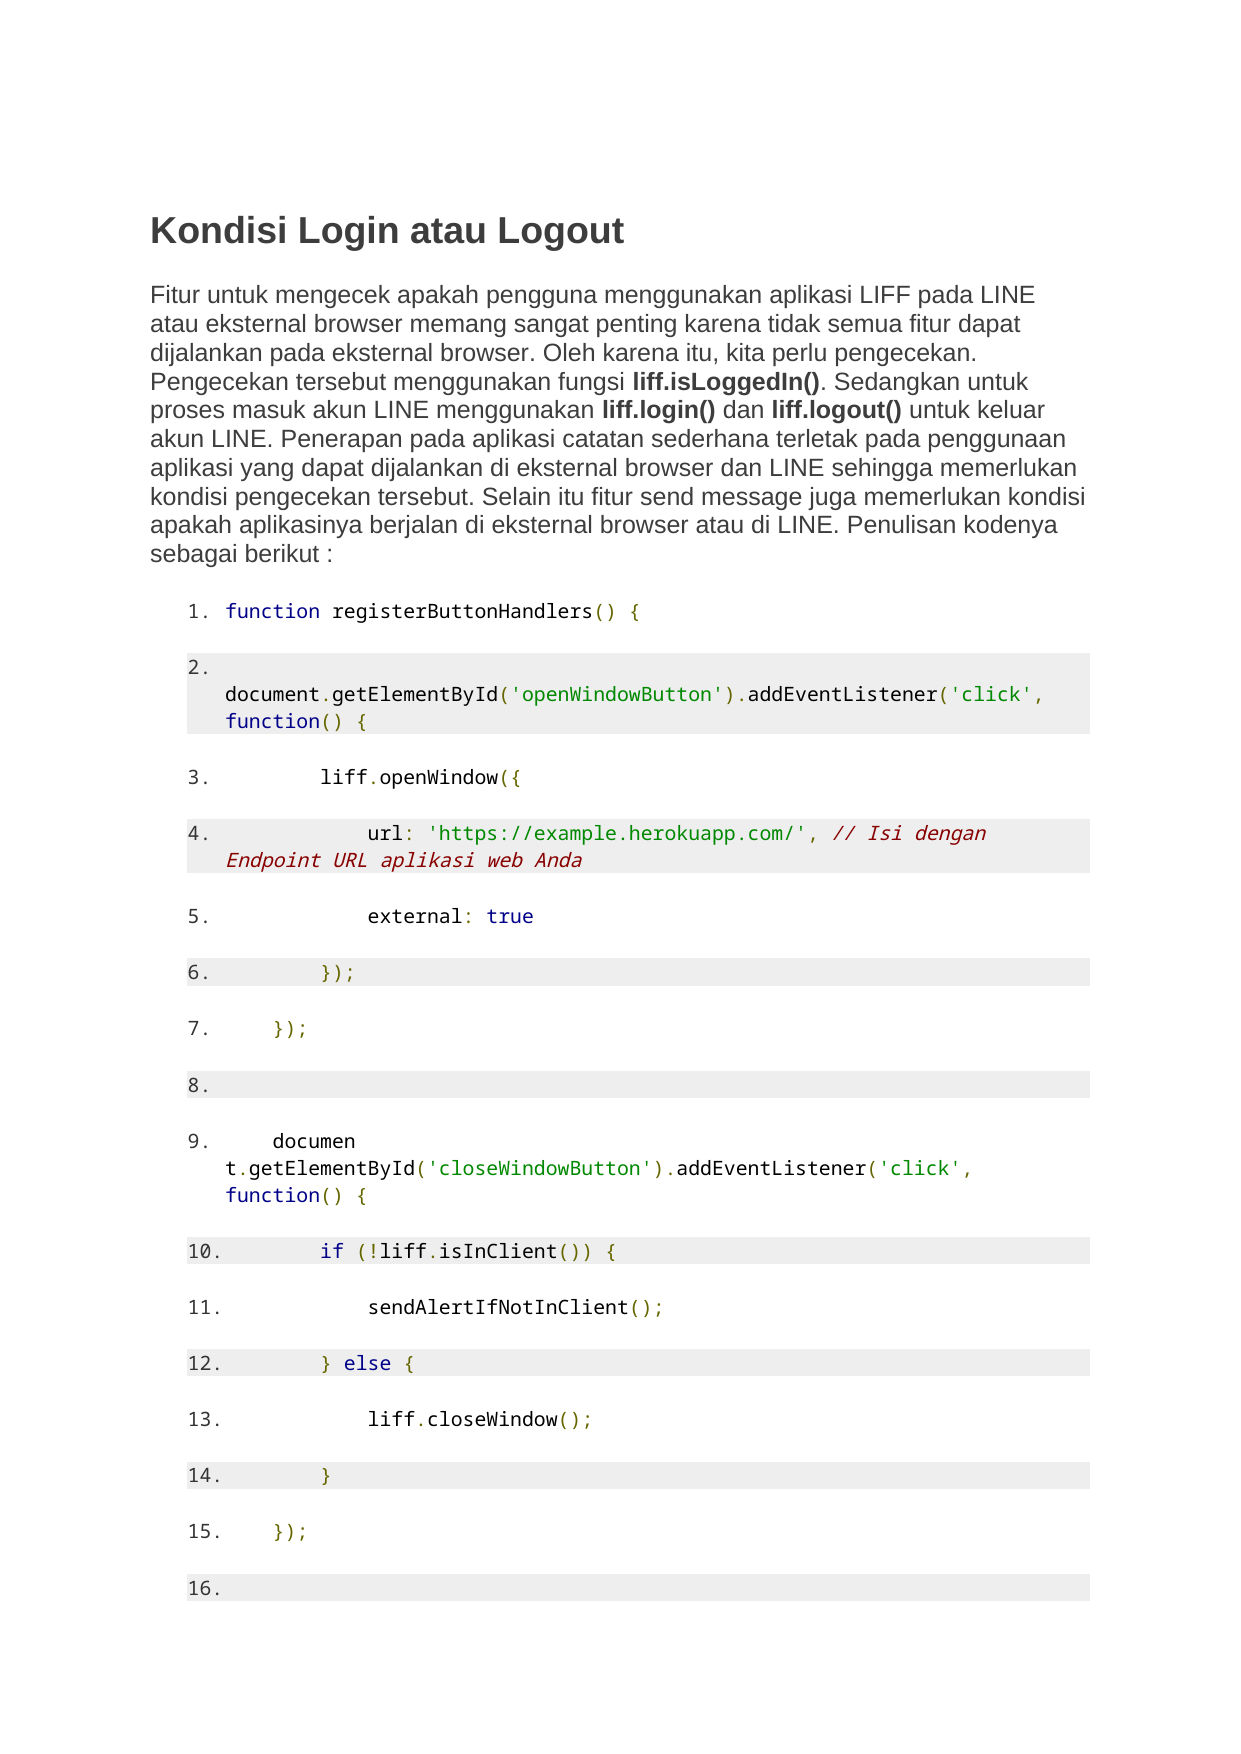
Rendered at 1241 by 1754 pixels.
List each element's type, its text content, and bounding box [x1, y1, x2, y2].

list } [187, 1462, 1090, 1489]
list sendAlertIfNotInClient(); [187, 1293, 1090, 1320]
list liff.openWindow({ [187, 763, 1090, 790]
list document.getElementById('openWindowButton').addEventListener('click', function() { [187, 653, 1090, 734]
list liff.closeWindow(); [187, 1406, 1090, 1432]
list function registerButtonHandlers() { [187, 597, 1090, 624]
text Fitur untuk mengecek apakah pengguna menggunakan aplikasi LIFF pada LINE atau eksternal browser memang sangat penting karena tidak semua fitur dapat dijalankan pada eksternal browser. Oleh karena itu, kita perlu pengecekan. Pengecekan tersebut menggunakan fungsi liff.isLoggedIn(). Sedangkan untuk proses masuk akun LINE menggunakan liff.login() dan liff.logout() untuk keluar akun LINE. Penerapan pada aplikasi catatan sederhana terletak pada penggunaan aplikasi yang dapat dijalankan di eksternal browser dan LINE sehingga memerlukan kondisi pengecekan tersebut. Selain itu fitur send message juga memerlukan kondisi apakah aplikasinya berjalan di eksternal browser atau di LINE. Penulisan kodenya sebagai berikut : [150, 280, 1090, 568]
list }); [187, 958, 1090, 986]
list external: true [187, 902, 1090, 929]
list url: 'https://example.herokuapp.com/', // Isi dengan Endpoint URL aplikasi web Anda [187, 819, 1090, 873]
list } else { [187, 1349, 1090, 1376]
list if (!liff.isInClient()) { [187, 1237, 1090, 1264]
list }); [187, 1015, 1090, 1042]
subtitle Kondisi Login atau Logout [150, 208, 1090, 251]
list }); [187, 1518, 1090, 1545]
list document.getElementById('closeWindowButton').addEventListener('click', function() { [187, 1127, 1090, 1208]
